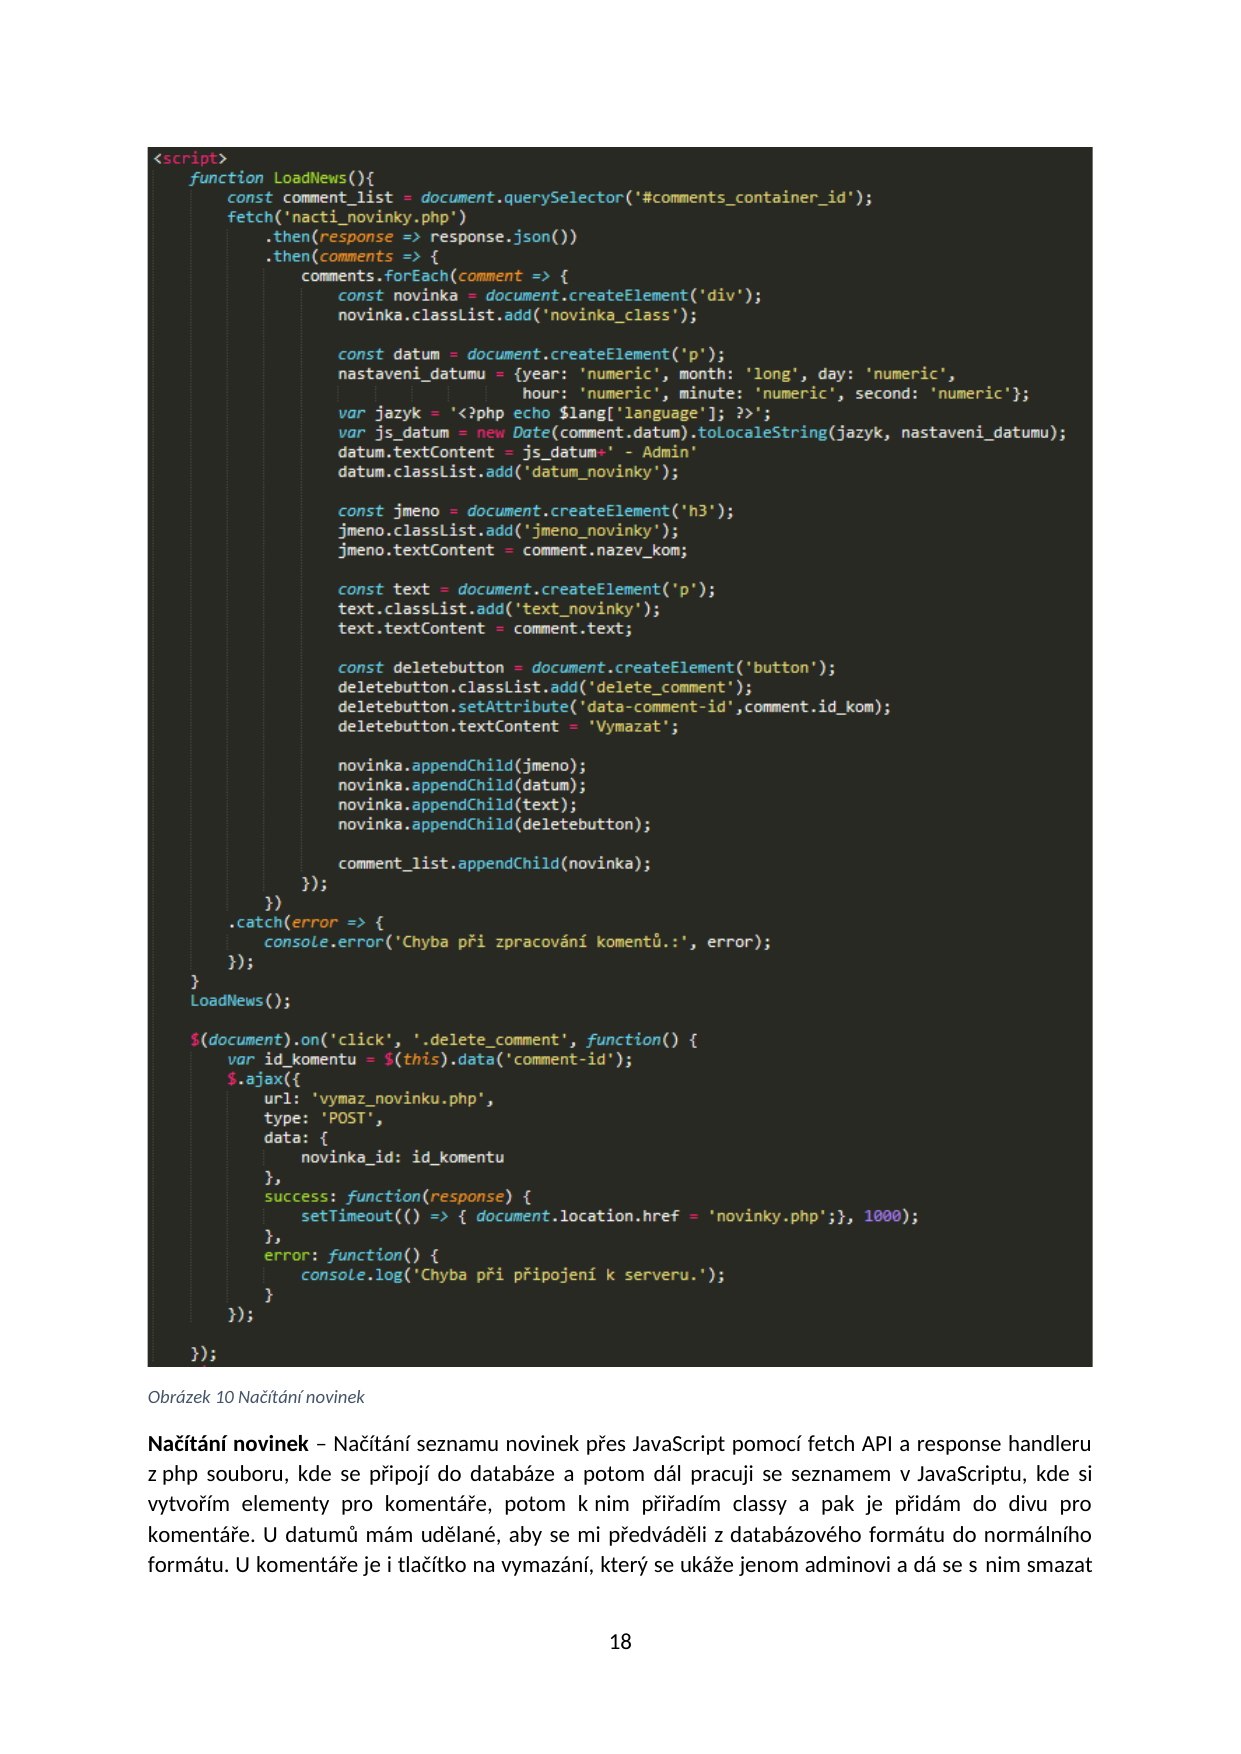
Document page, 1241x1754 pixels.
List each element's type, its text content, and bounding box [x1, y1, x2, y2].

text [148, 1429, 1093, 1578]
picture [147, 147, 1093, 1367]
